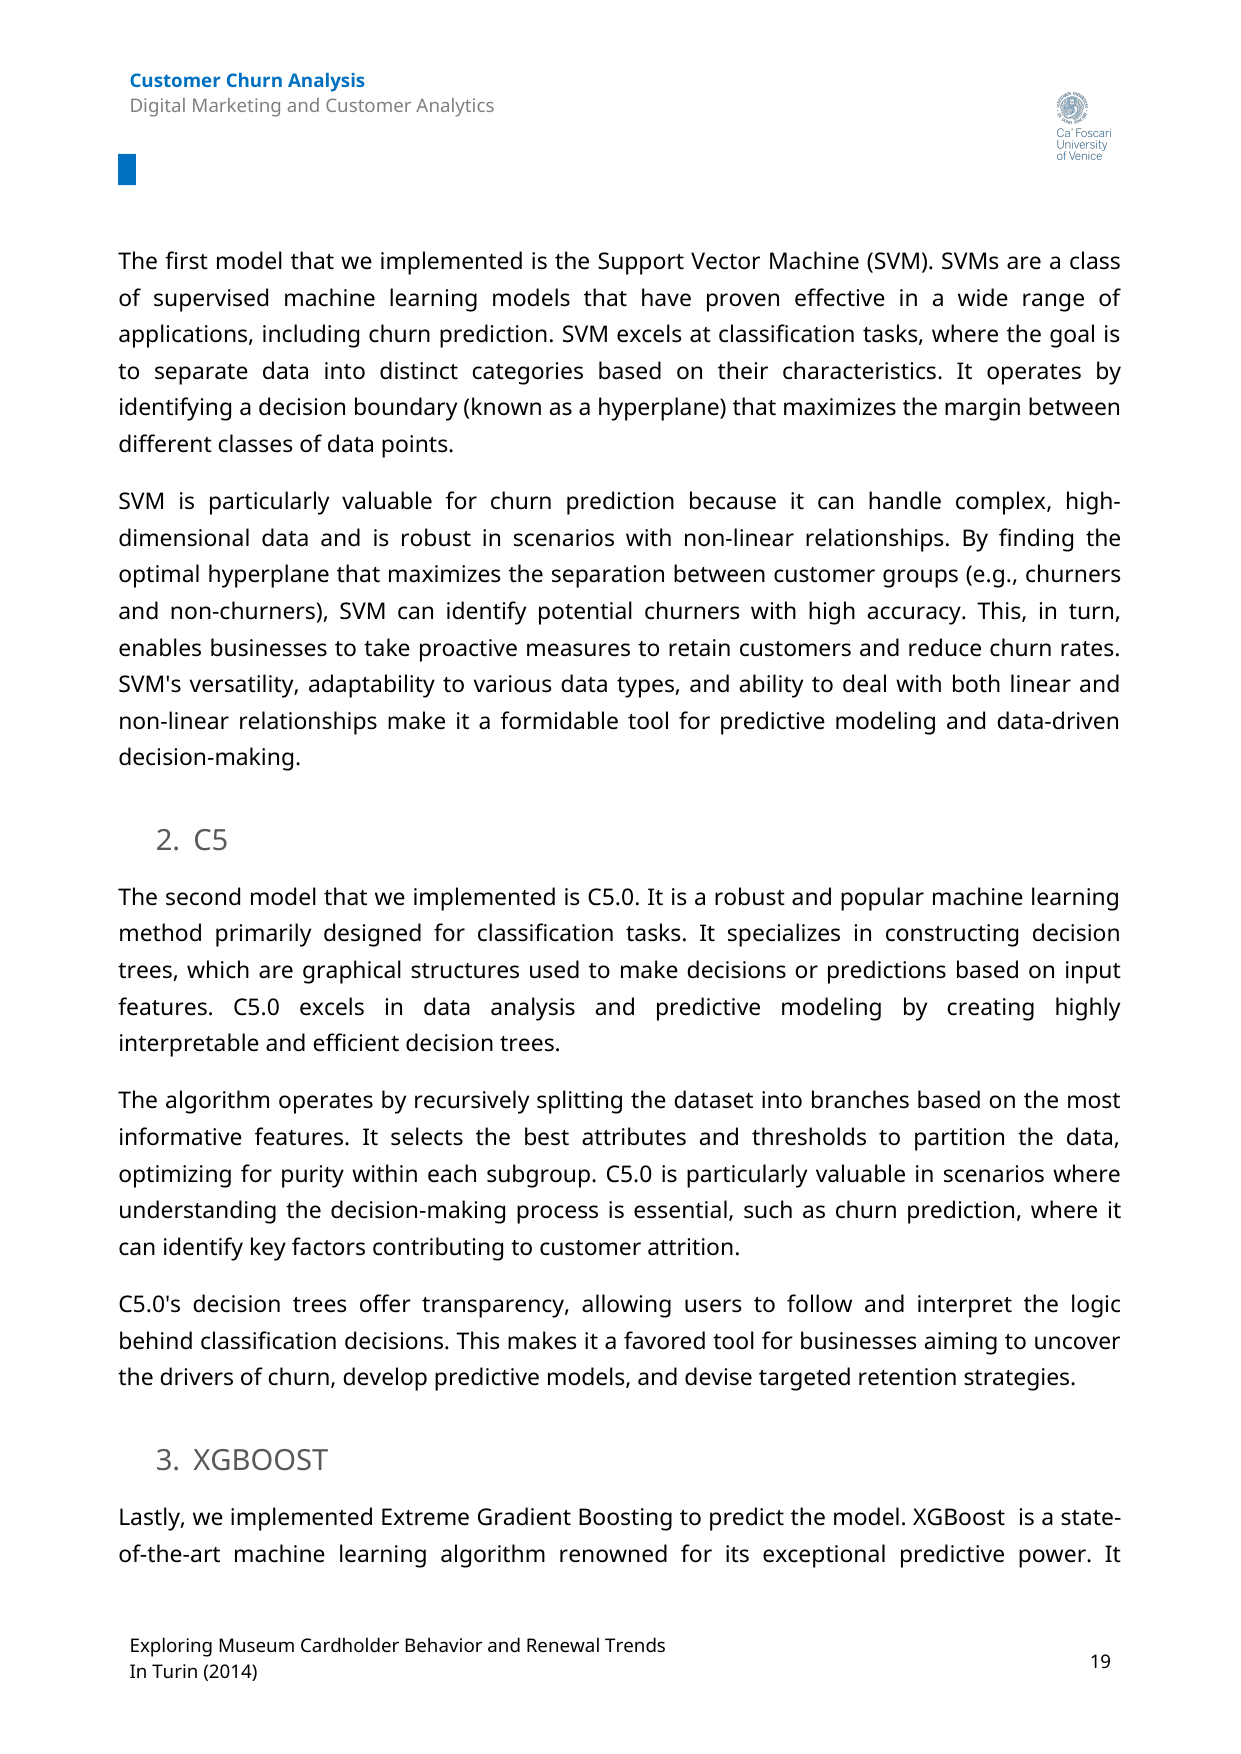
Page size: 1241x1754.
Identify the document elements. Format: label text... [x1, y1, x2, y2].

text C5.0's decision trees offer transparency, allowing users to follow and interpret the logic behind classification decisions. This makes it a favored tool for businesses aiming to uncover the drivers of churn, develop predictive models, and devise targeted retention strategies. [118, 1288, 1122, 1392]
text The second model that we implemented is C5.0. It is a robust and popular machine learning method primarily designed for classification tasks. It specializes in constructing decision trees, which are graphical structures used to make decisions or predictions based on input features. C5.0 excels in data analysis and predictive modeling by creating highly interpretable and efficient decision trees. [118, 881, 1122, 1058]
text The first model that we implemented is the Support Vector Machine (SVM). SVMs are a class of supervised machine learning models that have proven effective in a wide range of applications, including churn prediction. SVM excels at classification tasks, where the goal is to separate data into distinct categories based on their characteristics. It operates by identifying a decision boundary (known as a hyperplane) that maximizes the margin between different classes of data points. [118, 245, 1122, 459]
text The algorithm operates by recursively splitting the dataset into branches based on the most informative features. It selects the best attributes and thresholds to partition the data, optimizing for purity within each subgroup. C5.0 is particularly valuable in scenarios where understanding the decision-making process is essential, such as churn prediction, where it can identify key factors contributing to customer attrition. [118, 1084, 1122, 1262]
picture [1056, 92, 1111, 160]
text SVM is particularly valuable for churn prediction because it can handle complex, high-dimensional data and is robust in scenarios with non-linear relationships. By finding the optimal hyperplane that maximizes the separation between customer groups (e.g., churners and non-churners), SVM can identify potential churners with high accuracy. This, in turn, enables businesses to take proactive measures to retain customers and reduce churn rates. SVM's versatility, adaptability to various data types, and ability to deal with both linear and non-linear relationships make it a formidable tool for predictive modeling and data-driven decision-making. [118, 485, 1122, 772]
subtitle C5 [156, 819, 1032, 859]
subtitle XGBOOST [156, 1439, 1032, 1479]
